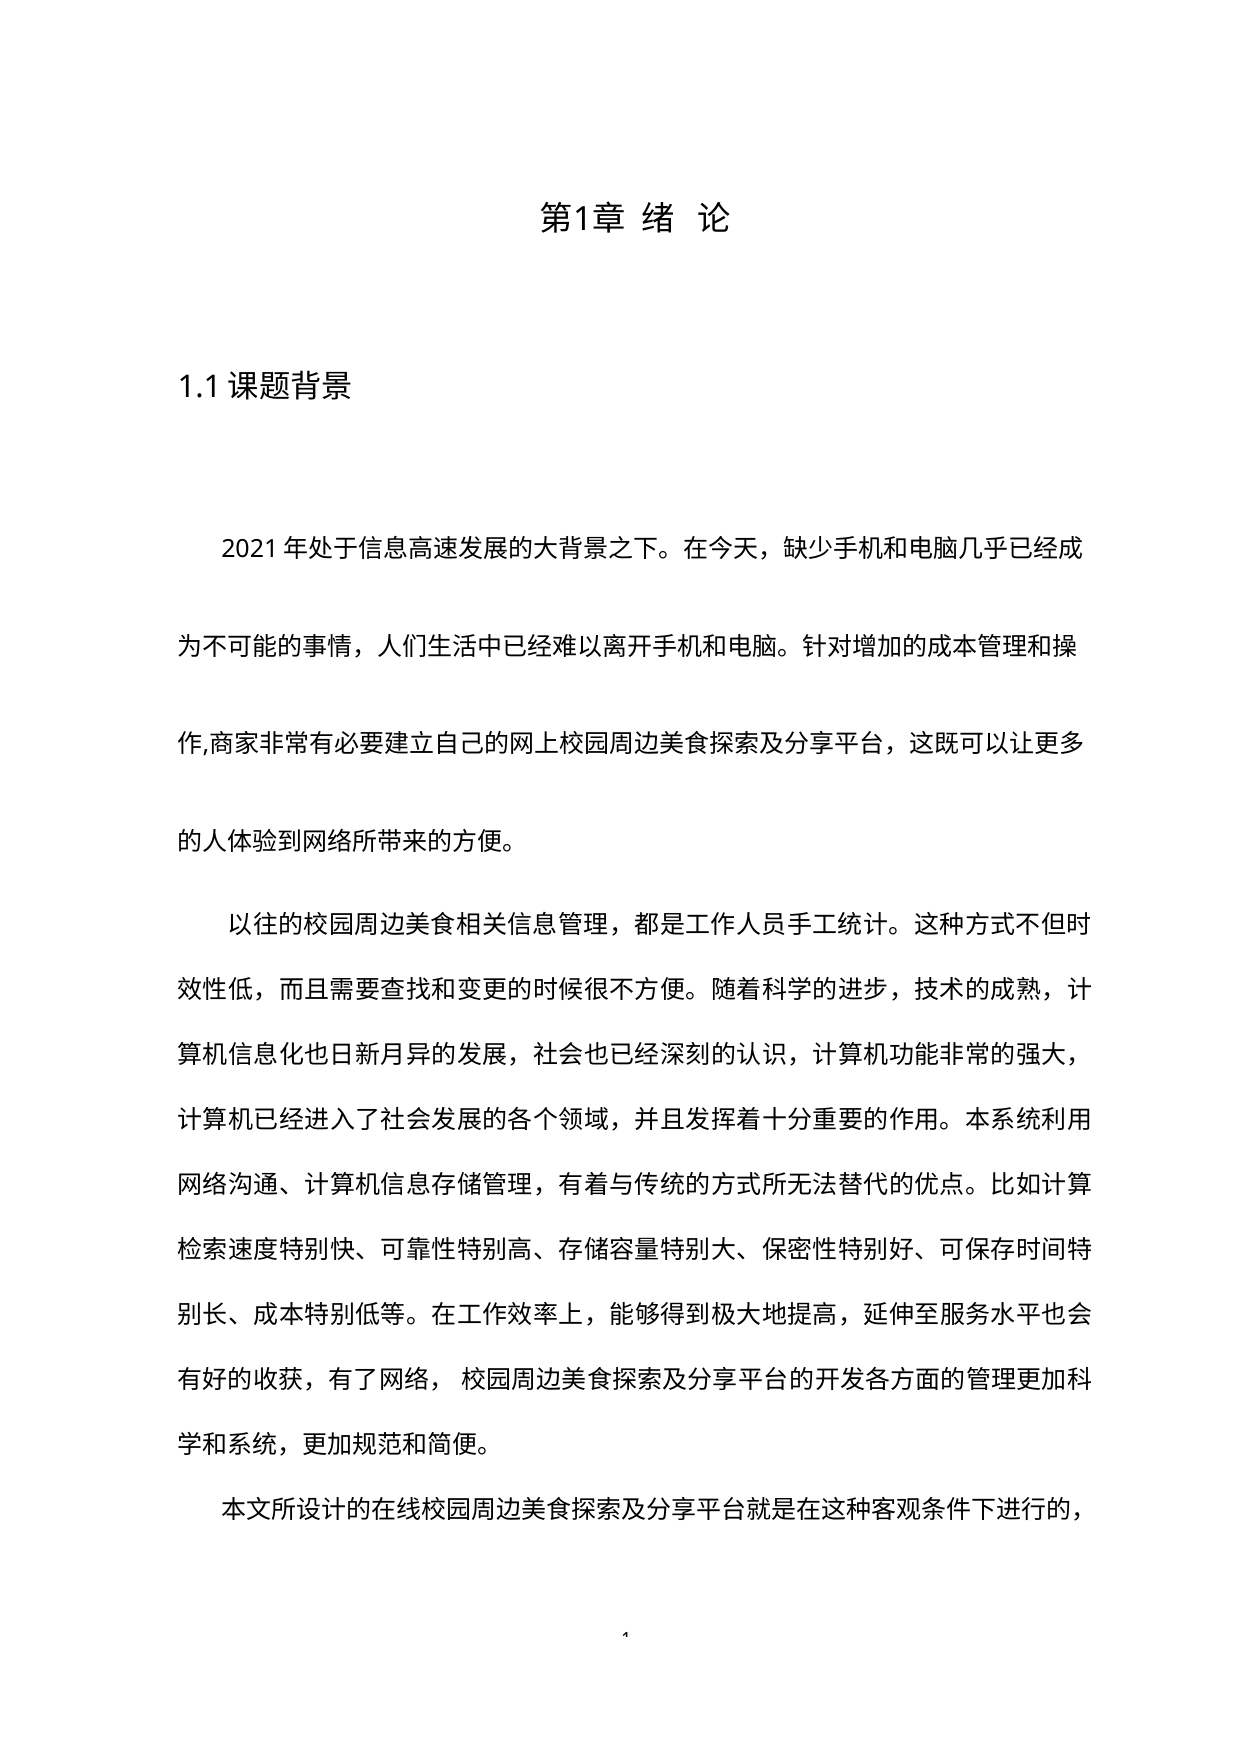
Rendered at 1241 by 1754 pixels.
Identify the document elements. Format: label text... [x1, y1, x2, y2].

text 2021年处于信息高速发展的大背景之下。在今天，缺少手机和电脑几乎已经成为不可能的事情，人们生活中已经难以离开手机和电脑。针对增加的成本管理和操作,商家非常有必要建立自己的网上校园周边美食探索及分享平台，这既可以让更多的人体验到网络所带来的方便。 [177, 514, 1092, 872]
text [177, 1475, 1092, 1540]
list 1.1课题背景 [177, 351, 1092, 416]
list 绪 论 [177, 183, 1092, 248]
text 以往的校园周边美食相关信息管理，都是工作人员手工统计。这种方式不但时效性低，而且需要查找和变更的时候很不方便。随着科学的进步，技术的成熟，计算机信息化也日新月异的发展，社会也已经深刻的认识，计算机功能非常的强大，计算机已经进入了社会发展的各个领域，并且发挥着十分重要的作用。本系统利用网络沟通、计算机信息存储管理，有着与传统的方式所无法替代的优点。比如计算检索速度特别快、可靠性特别高、存储容量特别大、保密性特别好、可保存时间特别长、成本特别低等。在工作效率上，能够得到极大地提高，延伸至服务水平也会有好的收获，有了网络， 校园周边美食探索及分享平台的开发各方面的管理更加科学和系统，更加规范和简便。 [177, 890, 1092, 1475]
